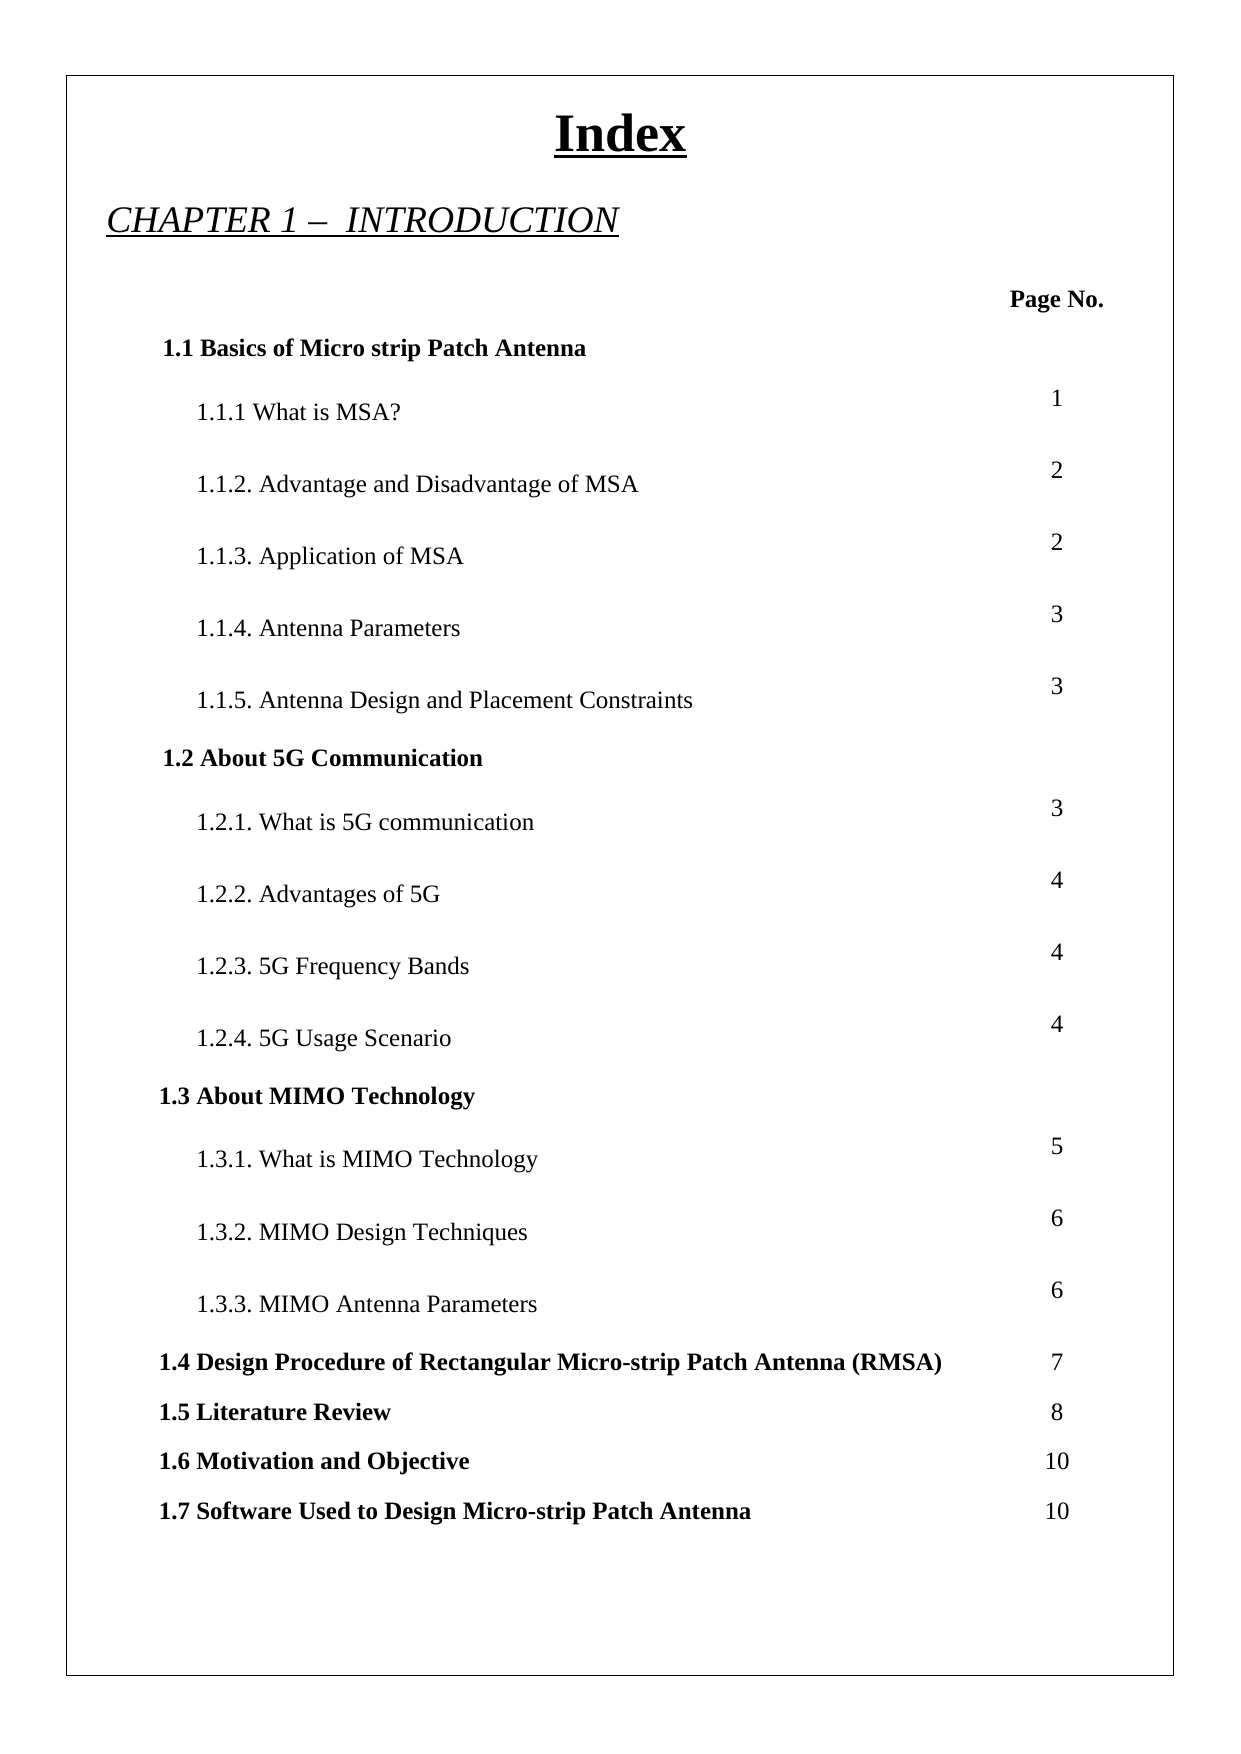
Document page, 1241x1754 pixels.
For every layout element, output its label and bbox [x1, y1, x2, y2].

table_header [67, 76, 1173, 1675]
